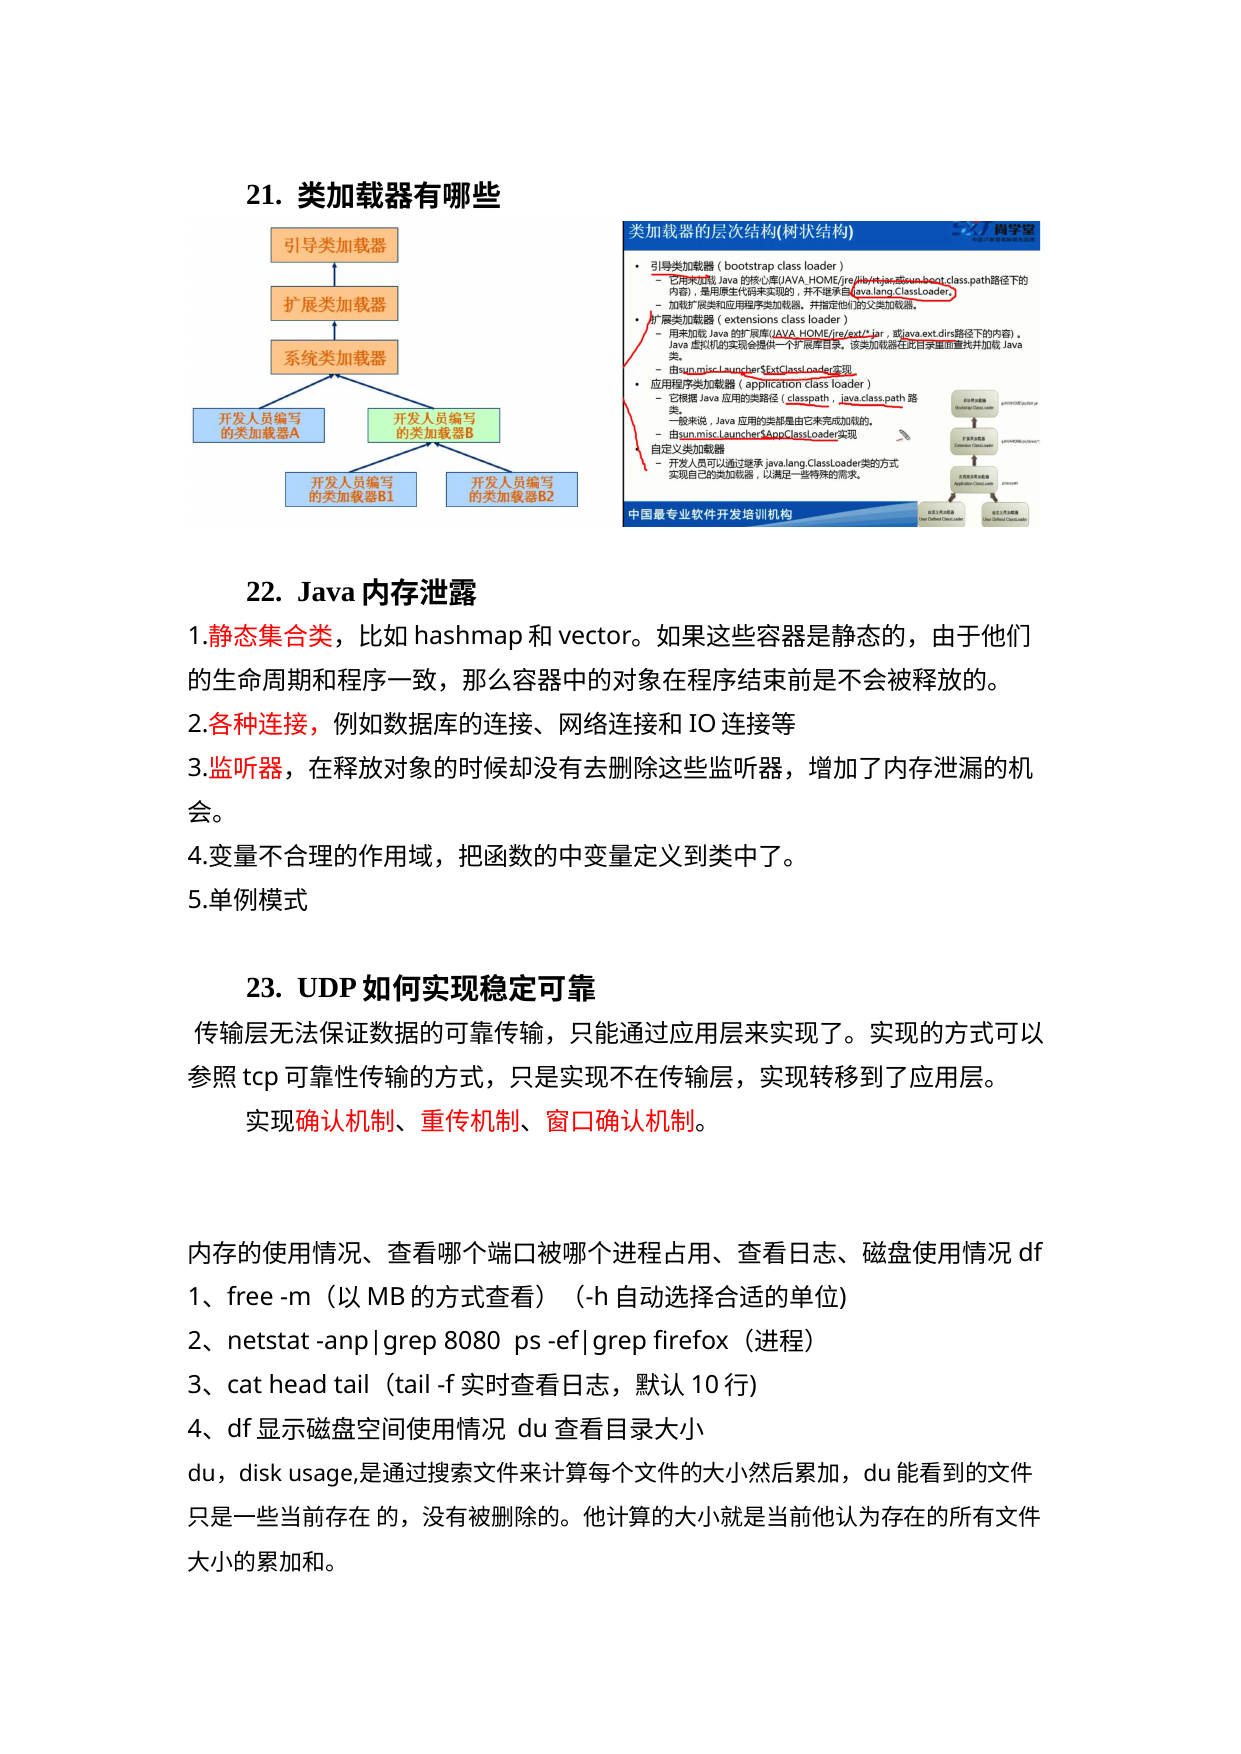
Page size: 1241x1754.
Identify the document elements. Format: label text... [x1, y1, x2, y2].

text 1、free -m（以MB的方式查看）（-h自动选择合适的单位) [187, 1273, 1053, 1318]
text 传输层无法保证数据的可靠传输，只能通过应用层来实现了。实现的方式可以参照tcp可靠性传输的方式，只是实现不在传输层，实现转移到了应用层。 [187, 1009, 1053, 1097]
text 3、cat head tail（tail -f 实时查看日志，默认10行) [187, 1362, 1053, 1406]
text 2、netstat -anp|grep 8080 ps -ef|grep firefox（进程） [187, 1318, 1053, 1362]
picture [187, 216, 617, 527]
picture [622, 221, 1041, 527]
text 4、df显示磁盘空间使用情况 du 查看目录大小 [187, 1406, 1053, 1450]
text 内存的使用情况、查看哪个端口被哪个进程占用、查看日志、磁盘使用情况 df [187, 1229, 1053, 1273]
text 1.静态集合类，比如hashmap和vector。如果这些容器是静态的，由于他们的生命周期和程序一致，那么容器中的对象在程序结束前是不会被释放的。 [187, 613, 1053, 701]
text 4.变量不合理的作用域，把函数的中变量定义到类中了。 [187, 833, 1053, 877]
text Java内存泄露 [187, 568, 1053, 613]
text 3.监听器，在释放对象的时候却没有去删除这些监听器，增加了内存泄漏的机会。 [187, 745, 1053, 833]
text 类加载器有哪些 [187, 172, 1053, 216]
text UDP如何实现稳定可靠 [187, 965, 1053, 1009]
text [187, 1450, 1053, 1582]
text 5.单例模式 [187, 877, 1053, 921]
text 2.各种连接，例如数据库的连接、网络连接和IO连接等 [187, 701, 1053, 745]
text 实现确认机制、重传机制、窗口确认机制。 [187, 1097, 1053, 1141]
